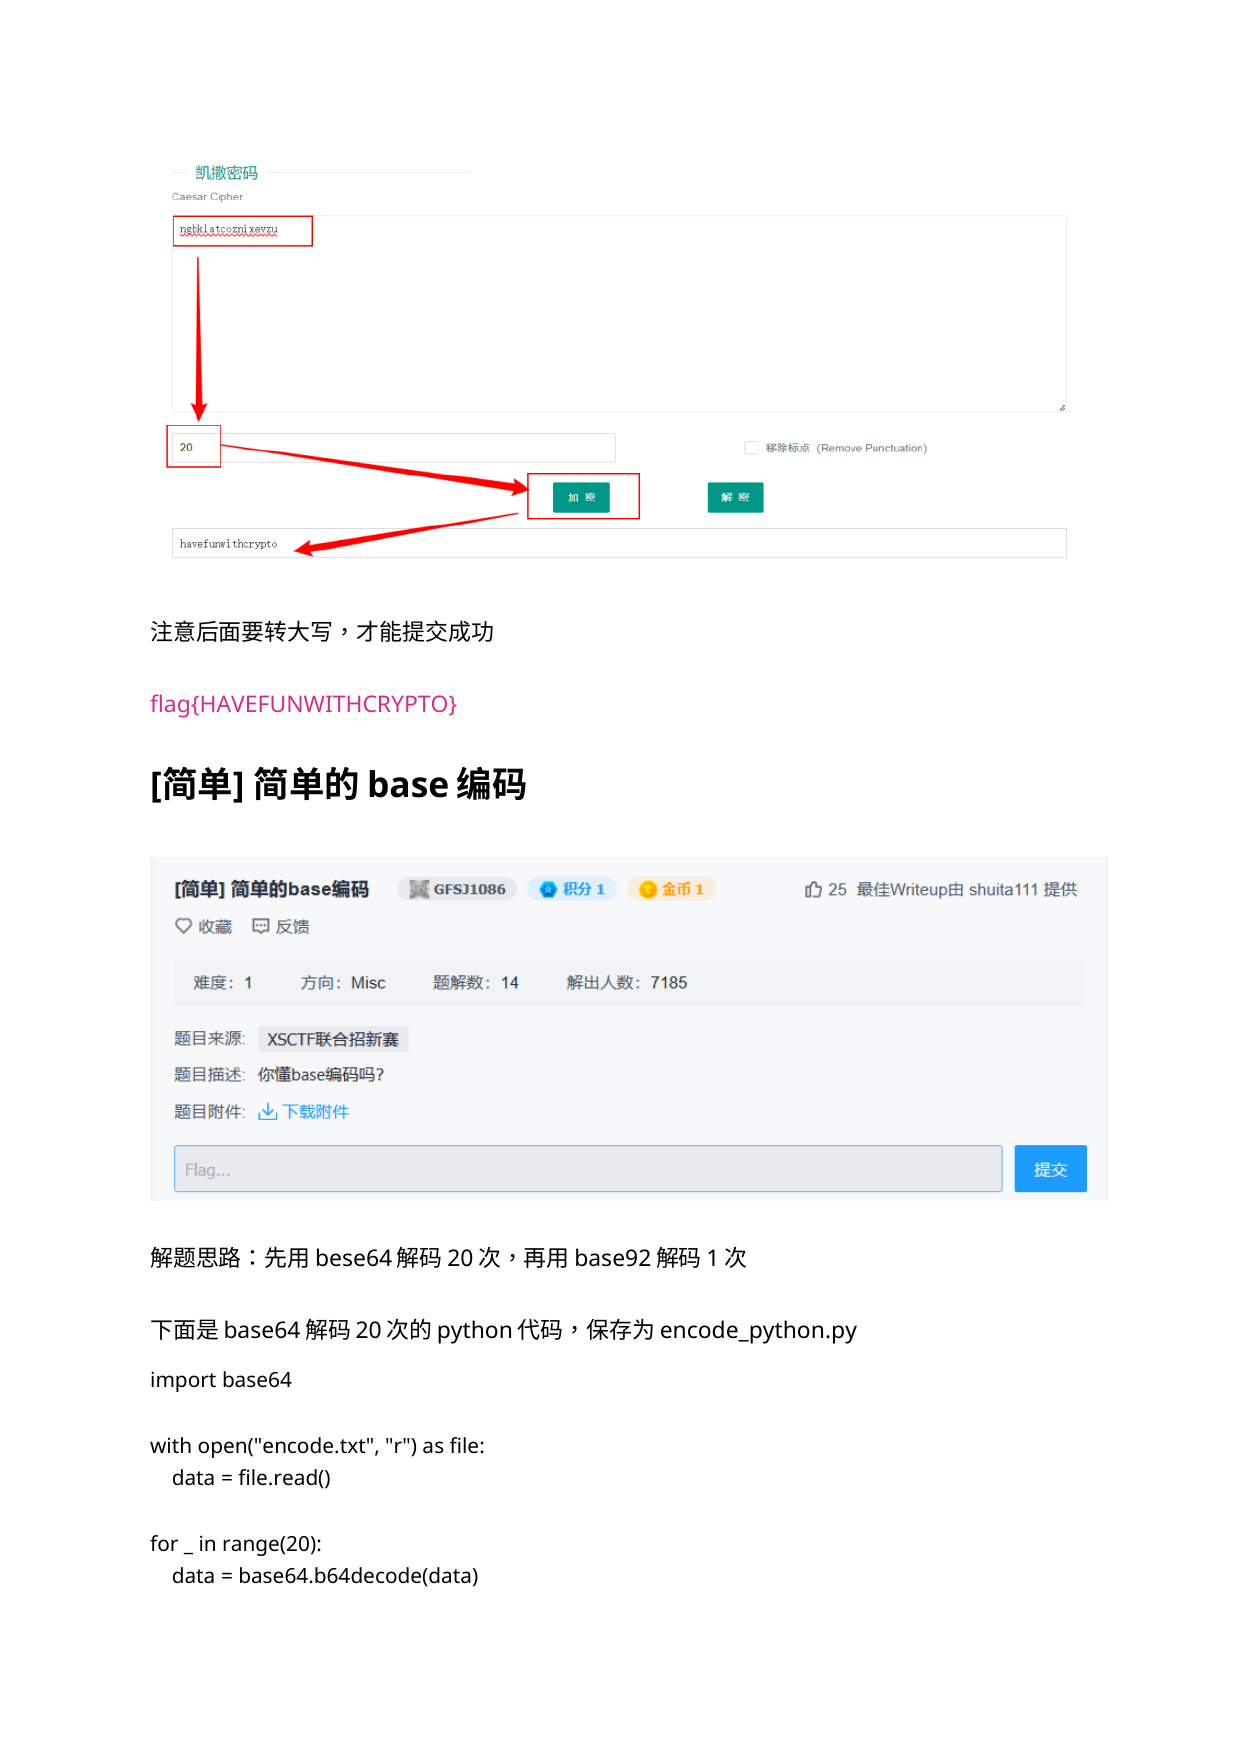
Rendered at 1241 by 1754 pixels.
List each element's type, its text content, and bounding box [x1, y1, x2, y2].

text 解题思路：先用bese64解码20次，再用base92解码1次 [150, 1242, 1090, 1273]
picture [150, 150, 1109, 576]
text 下面是base64解码20次的python代码，保存为encode_python.py [150, 1313, 1090, 1345]
text 注意后面要转大写，才能提交成功 [150, 616, 1090, 647]
subtitle [简单] 简单的base编码 [150, 760, 1090, 808]
picture [150, 857, 1109, 1201]
text flag{HAVEFUNWITHCRYPTO} [150, 688, 1090, 719]
